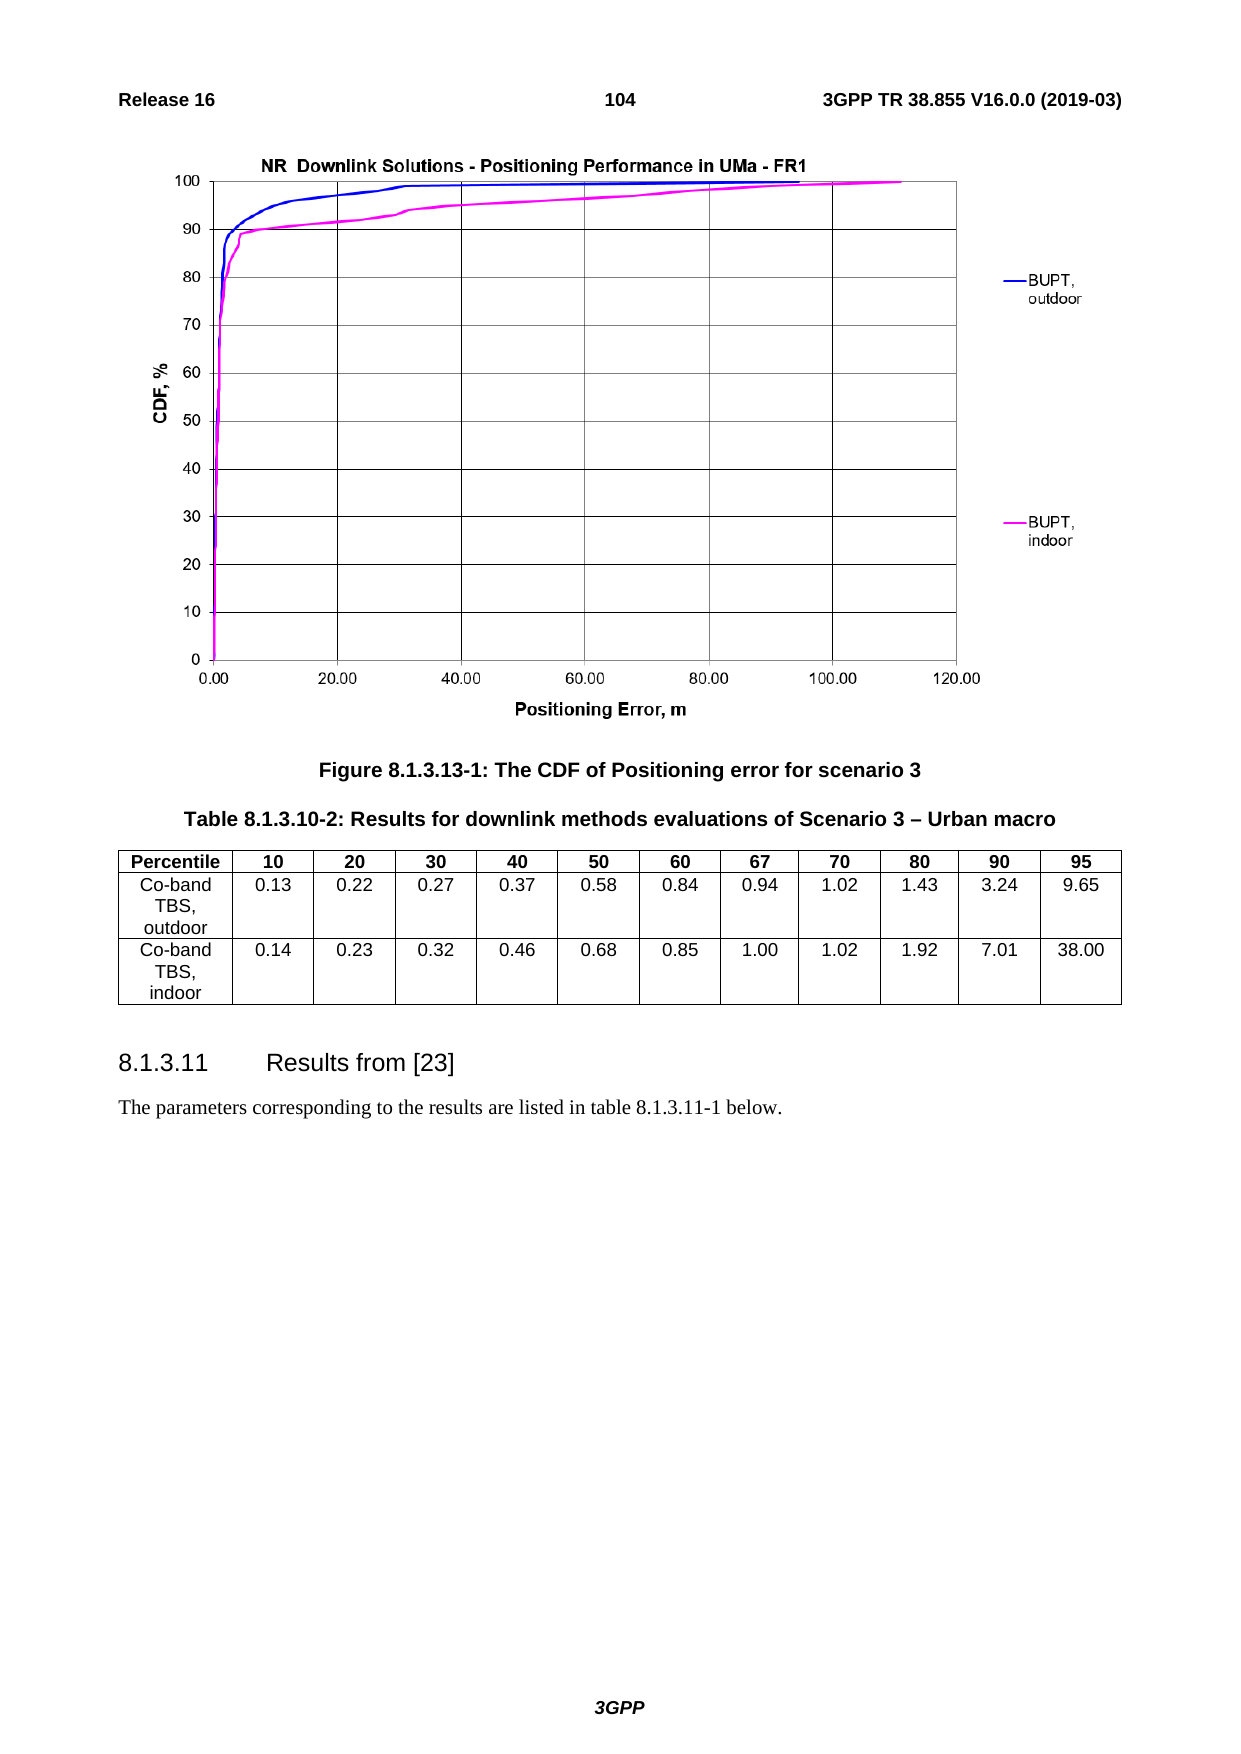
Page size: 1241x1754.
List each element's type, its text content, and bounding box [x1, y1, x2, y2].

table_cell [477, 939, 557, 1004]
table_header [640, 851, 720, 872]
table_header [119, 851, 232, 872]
subtitle 8.1.3.11 Results from [23] [118, 1048, 1122, 1076]
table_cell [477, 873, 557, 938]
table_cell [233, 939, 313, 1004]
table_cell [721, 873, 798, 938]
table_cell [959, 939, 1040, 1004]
text Figure 8.1.3.13-1: The CDF of Positioning error for scenario 3 [118, 758, 1122, 782]
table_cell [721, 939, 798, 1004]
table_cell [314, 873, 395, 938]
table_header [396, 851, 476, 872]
picture [144, 147, 1097, 740]
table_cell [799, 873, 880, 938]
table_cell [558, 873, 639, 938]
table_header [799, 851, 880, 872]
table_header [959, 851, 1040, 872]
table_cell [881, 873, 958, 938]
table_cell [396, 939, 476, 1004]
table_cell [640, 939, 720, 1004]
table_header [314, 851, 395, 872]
text Table 8.1.3.10-2: Results for downlink methods evaluations of Scenario 3 – Urban macro [118, 807, 1122, 831]
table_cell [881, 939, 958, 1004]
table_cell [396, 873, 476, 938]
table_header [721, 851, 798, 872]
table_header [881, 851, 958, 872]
text The parameters corresponding to the results are listed in table 8.1.3.11-1 below. [118, 1095, 1122, 1119]
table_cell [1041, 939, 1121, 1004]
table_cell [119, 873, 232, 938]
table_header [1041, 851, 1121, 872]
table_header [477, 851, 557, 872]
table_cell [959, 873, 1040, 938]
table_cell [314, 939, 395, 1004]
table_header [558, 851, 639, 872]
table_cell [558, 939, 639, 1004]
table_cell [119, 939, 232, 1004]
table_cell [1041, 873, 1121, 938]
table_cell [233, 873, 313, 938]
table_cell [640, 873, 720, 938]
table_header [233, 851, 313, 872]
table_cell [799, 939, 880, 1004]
